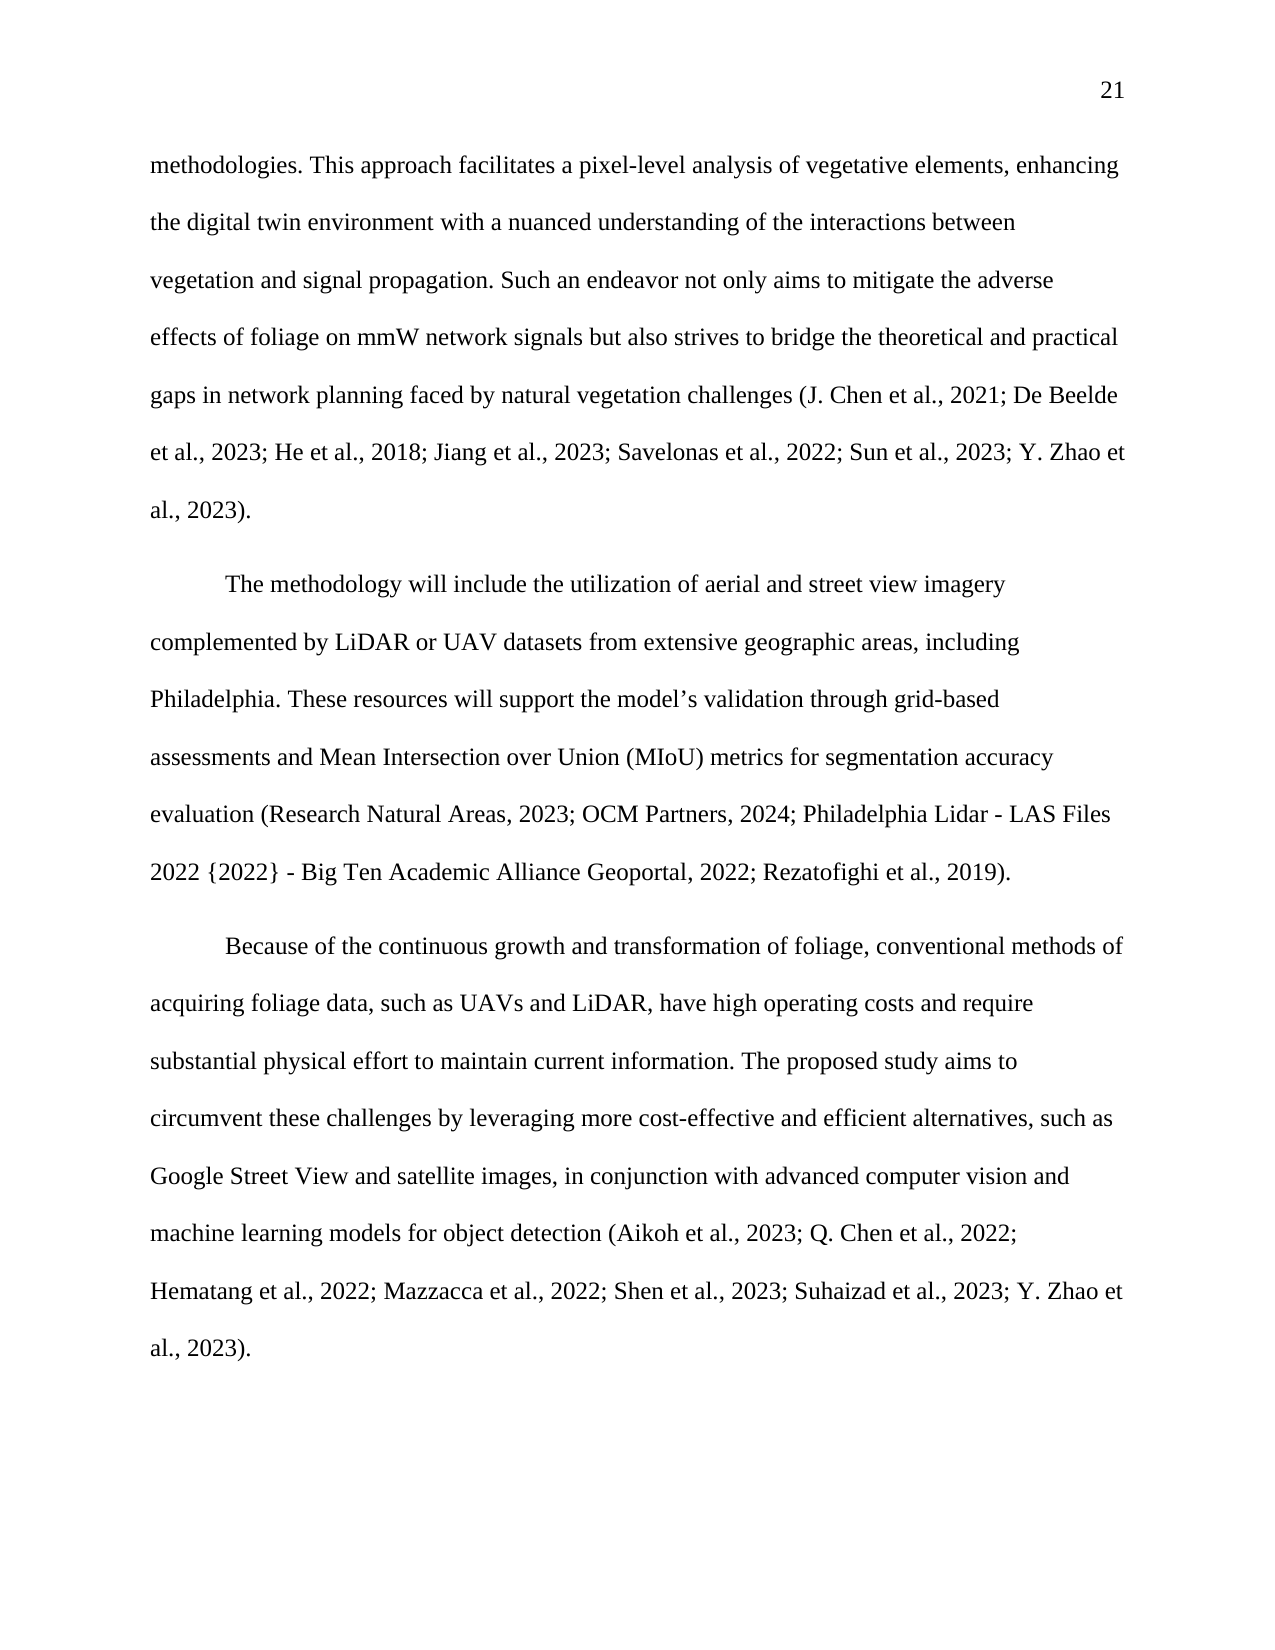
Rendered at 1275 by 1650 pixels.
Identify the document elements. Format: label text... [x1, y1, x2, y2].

text The methodology will include the utilization of aerial and street view imagery complemented by LiDAR or UAV datasets from extensive geographic areas, including Philadelphia. These resources will support the model’s validation through grid-based assessments and Mean Intersection over Union (MIoU) metrics for segmentation accuracy evaluation (Research Natural Areas, 2023; OCM Partners, 2024; Philadelphia Lidar - LAS Files 2022 {2022} - Big Ten Academic Alliance Geoportal, 2022; Rezatofighi et al., 2019). [150, 569, 1125, 885]
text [150, 150, 1125, 524]
text Because of the continuous growth and transformation of foliage, conventional methods of acquiring foliage data, such as UAVs and LiDAR, have high operating costs and require substantial physical effort to maintain current information. The proposed study aims to circumvent these challenges by leveraging more cost-effective and efficient alternatives, such as Google Street View and satellite images, in conjunction with advanced computer vision and machine learning models for object detection (Aikoh et al., 2023; Q. Chen et al., 2022; Hematang et al., 2022; Mazzacca et al., 2022; Shen et al., 2023; Suhaizad et al., 2023; Y. Zhao et al., 2023). [150, 931, 1125, 1362]
